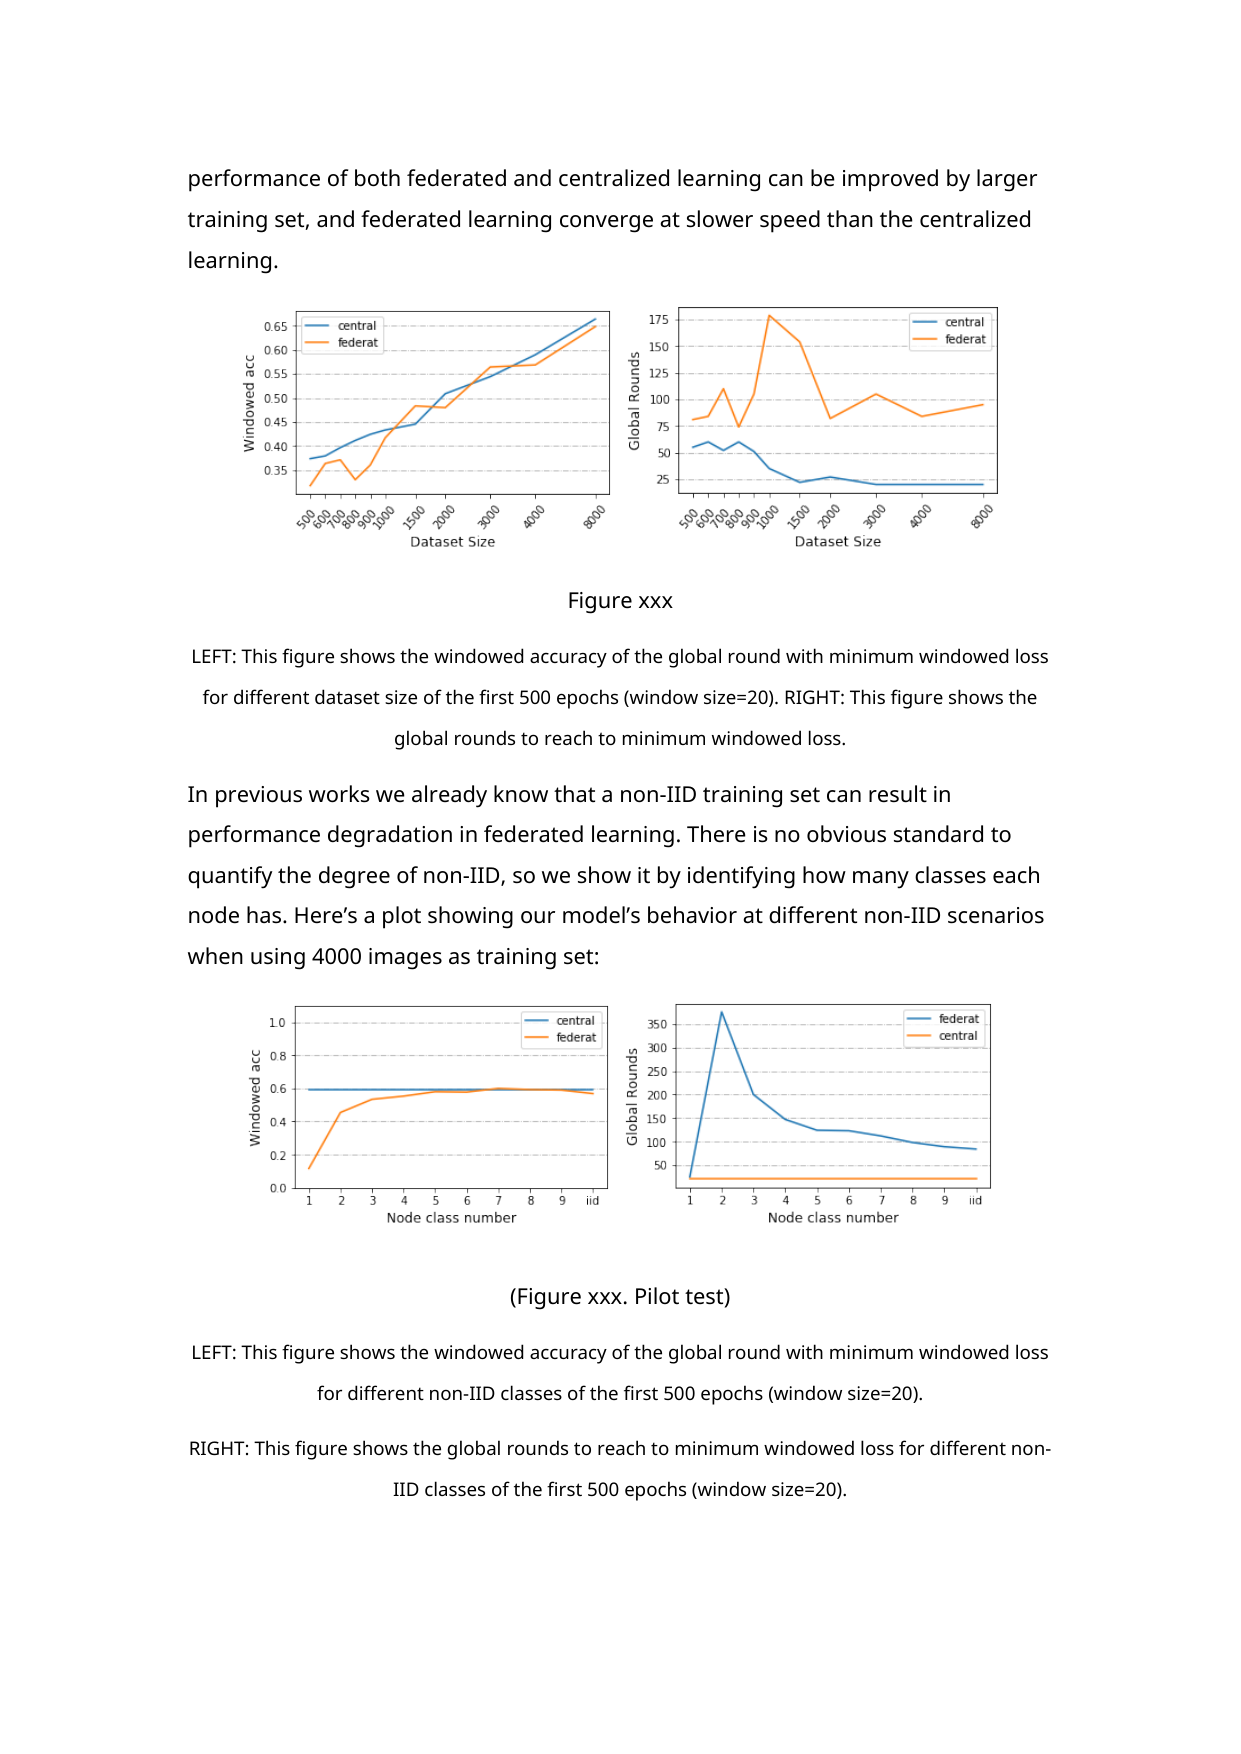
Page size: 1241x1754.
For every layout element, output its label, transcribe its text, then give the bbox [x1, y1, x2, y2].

picture [621, 299, 1005, 558]
picture [242, 998, 615, 1234]
text LEFT: This figure shows the windowed accuracy of the global round with minimum windowed loss for different dataset size of the first 500 epochs (window size=20). RIGHT: This figure shows the global rounds to reach to minimum windowed loss. [187, 640, 1053, 754]
text LEFT: This figure shows the windowed accuracy of the global round with minimum windowed loss for different non-IID classes of the first 500 epochs (window size=20). [187, 1336, 1053, 1409]
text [187, 162, 1053, 276]
picture [236, 303, 617, 558]
text In previous works we already know that a non-IID training set can result in performance degradation in federated learning. There is no obvious standard to quantify the degree of non-IID, so we show it by identifying how many classes each node has. Here’s a plot showing our model’s behavior at different non-IID scenarios when using 4000 images as training set: [187, 777, 1053, 972]
picture [619, 996, 998, 1234]
text (Figure xxx. Pilot test) [187, 1279, 1053, 1312]
text RIGHT: This figure shows the global rounds to reach to minimum windowed loss for different non-IID classes of the first 500 epochs (window size=20). [187, 1432, 1053, 1505]
text Figure xxx [187, 584, 1053, 616]
